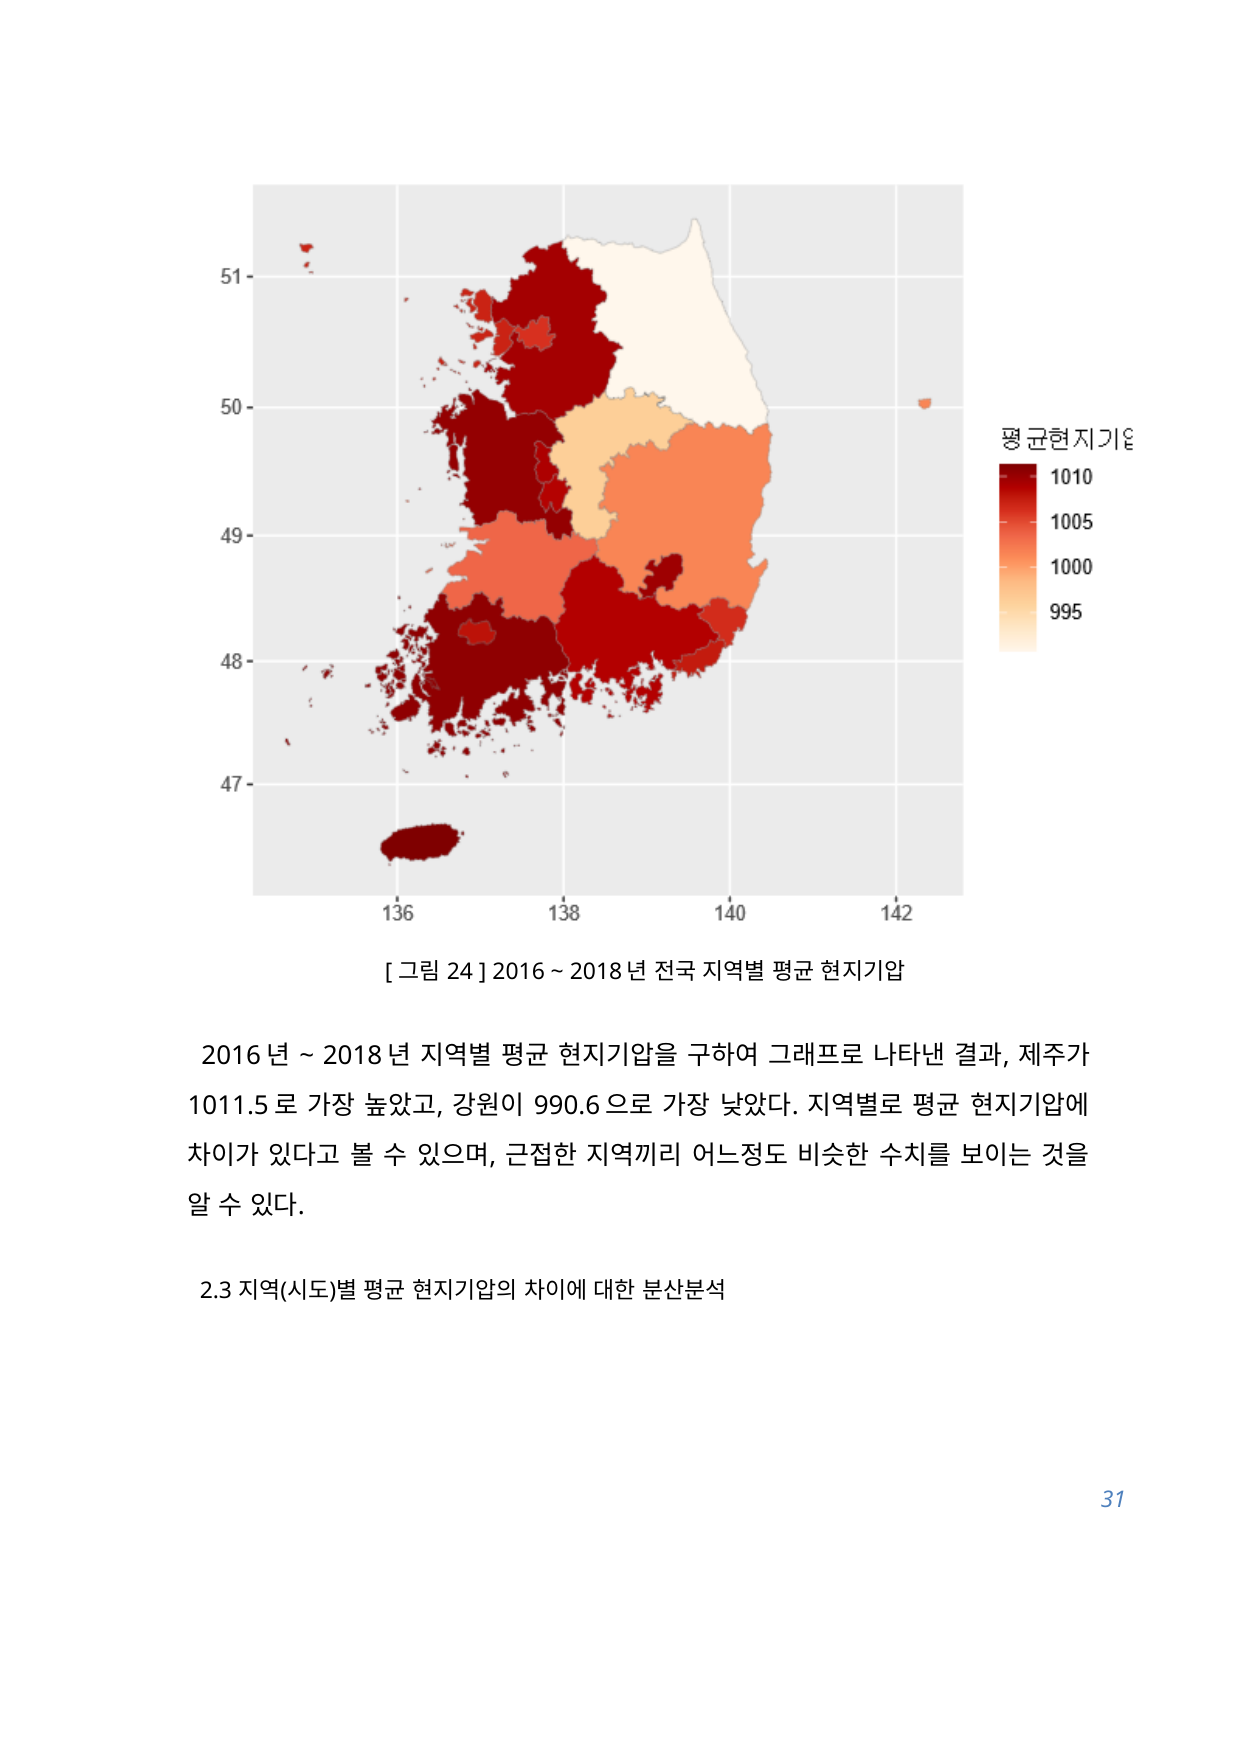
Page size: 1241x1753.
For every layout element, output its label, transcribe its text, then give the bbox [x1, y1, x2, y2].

text [ 그림 24 ] 2016 ~ 2018년 전국 지역별 평균 현지기압 [187, 953, 1090, 986]
text 2.3 지역(시도)별 평균 현지기압의 차이에 대한 분산분석 [187, 1272, 1090, 1305]
text 2016년 ~ 2018년 지역별 평균 현지기압을 구하여 그래프로 나타낸 결과, 제주가 1011.5로 가장 높았고, 강원이 990.6으로 가장 낮았다. 지역별로 평균 현지기압에 차이가 있다고 볼 수 있으며, 근접한 지역끼리 어느정도 비슷한 수치를 보이는 것을 알 수 있다. [187, 1034, 1090, 1222]
picture [199, 166, 1150, 944]
